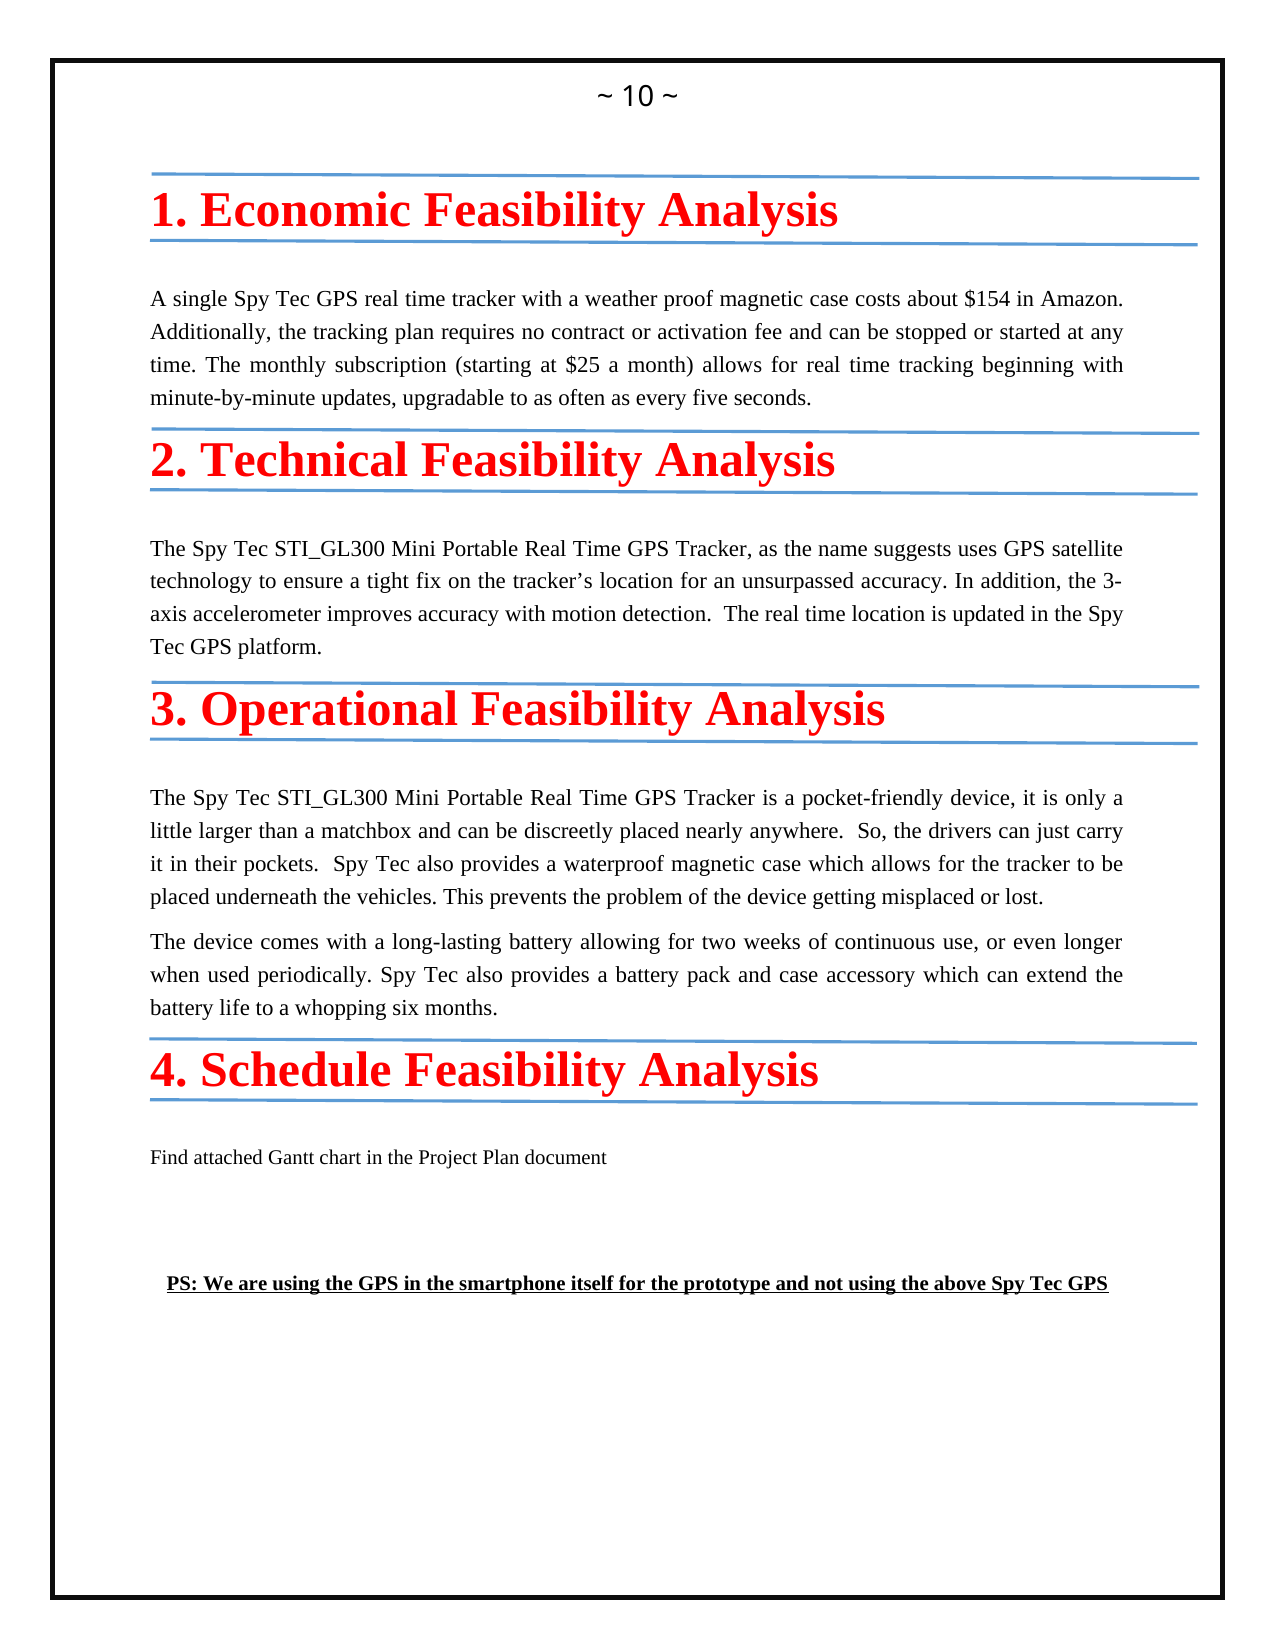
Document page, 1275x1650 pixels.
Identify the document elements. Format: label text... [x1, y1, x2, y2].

text 2. Technical Feasibility Analysis [150, 429, 1125, 487]
text The device comes with a long-lasting battery allowing for two weeks of continuous use, or even longer when used periodically. Spy Tec also provides a battery pack and case accessory which can extend the battery life to a whopping six months. [150, 928, 1125, 1020]
text Find attached Gantt chart in the Project Plan document [150, 1144, 1125, 1169]
text 4. Schedule Feasibility Analysis [150, 1041, 1125, 1097]
text 1. Economic Feasibility Analysis [150, 180, 1125, 237]
text PS: We are using the GPS in the smartphone itself for the prototype and not using the above Spy Tec GPS [150, 1271, 1125, 1295]
text The Spy Tec STI_GL300 Mini Portable Real Time GPS Tracker, as the name suggests uses GPS satellite technology to ensure a tight fix on the tracker’s location for an unsurpassed accuracy. In addition, the 3-axis accelerometer improves accuracy with motion detection. The real time location is updated in the Spy Tec GPS platform. [150, 534, 1125, 660]
text A single Spy Tec GPS real time tracker with a weather proof magnetic case costs about $154 in Amazon. Additionally, the tracking plan requires no contract or activation fee and can be stopped or started at any time. The monthly subscription (starting at $25 a month) allows for real time tracking beginning with minute-by-minute updates, upgradable to as often as every five seconds. [150, 285, 1125, 410]
text The Spy Tec STI_GL300 Mini Portable Real Time GPS Tracker is a pocket-friendly device, it is only a little larger than a matchbox and can be discreetly placed nearly anywhere. So, the drivers can just carry it in their pockets. Spy Tec also provides a waterproof magnetic case which allows for the tracker to be placed underneath the vehicles. This prevents the problem of the device getting misplaced or lost. [150, 784, 1125, 909]
text 3. Operational Feasibility Analysis [150, 679, 1125, 736]
